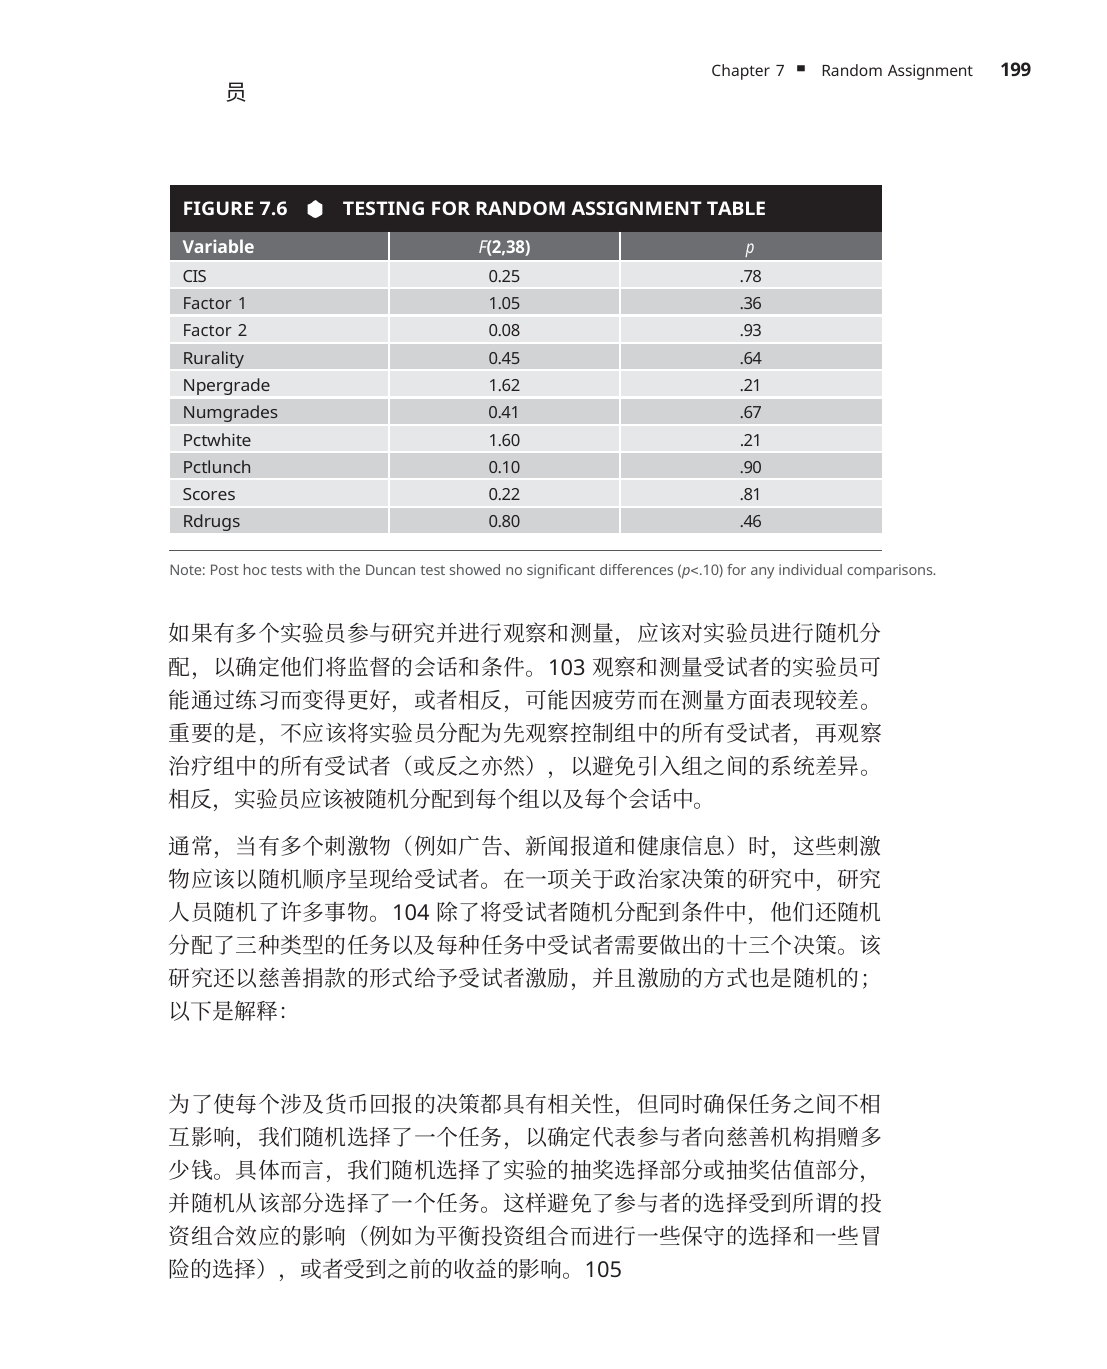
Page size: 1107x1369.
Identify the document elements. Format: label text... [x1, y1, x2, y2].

text Note: Post hoc tests with the Duncan test showed no significant differences (p.10) for any individual comparisons. [169, 560, 1046, 579]
table_cell .21 [621, 426, 882, 451]
table_cell 0.10 [390, 453, 619, 478]
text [225, 77, 938, 107]
text 通常，当有多个刺激物（例如广告、新闻报道和健康信息）时，这些刺激物应该以随机顺序呈现给受试者。在一项关于政治家决策的研究中，研究人员随机了许多事物。104 除了将受试者随机分配到条件中，他们还随机分配了三种类型的任务以及每种任务中受试者需要做出的十三个决策。该研究还以慈善捐款的形式给予受试者激励，并且激励的方式也是随机的；以下是解释： [169, 829, 882, 1026]
table_cell .36 [621, 289, 882, 314]
table_cell .21 [621, 371, 882, 396]
table_cell .90 [621, 453, 882, 478]
table_cell 1.62 [390, 371, 619, 396]
table_cell Npergrade [170, 371, 388, 396]
table_cell 0.25 [390, 262, 619, 287]
table_cell .81 [621, 480, 882, 506]
table_cell .64 [621, 344, 882, 369]
table_cell Rurality [170, 344, 388, 369]
table_cell 1.05 [390, 289, 619, 314]
table_cell 0.80 [390, 508, 619, 533]
table_cell 0.41 [390, 399, 619, 424]
text 为了使每个涉及货币回报的决策都具有相关性，但同时确保任务之间不相互影响，我们随机选择了一个任务，以确定代表参与者向慈善机构捐赠多少钱。具体而言，我们随机选择了实验的抽奖选择部分或抽奖估值部分，并随机从该部分选择了一个任务。这样避免了参与者的选择受到所谓的投资组合效应的影响（例如为平衡投资组合而进行一些保守的选择和一些冒险的选择），或者受到之前的收益的影响。105 [169, 1087, 882, 1284]
table_cell 0.22 [390, 480, 619, 506]
table_cell Rdrugs [170, 508, 388, 533]
table_cell Factor 2 [170, 317, 388, 342]
text 如果有多个实验员参与研究并进行观察和测量，应该对实验员进行随机分配，以确定他们将监督的会话和条件。103 观察和测量受试者的实验员可能通过练习而变得更好，或者相反，可能因疲劳而在测量方面表现较差。重要的是，不应该将实验员分配为先观察控制组中的所有受试者，再观察治疗组中的所有受试者（或反之亦然），以避免引入组之间的系统差异。相反，实验员应该被随机分配到每个组以及每个会话中。 [169, 617, 882, 813]
table_cell Factor 1 [170, 289, 388, 314]
table_header FIGURE 7.6 TESTING FOR RANDOM ASSIGNMENT TABLE [170, 185, 882, 232]
table_cell .67 [621, 399, 882, 424]
table_cell Variable [170, 232, 388, 260]
table_cell CIS [170, 262, 388, 287]
table_cell 0.45 [390, 344, 619, 369]
picture [307, 200, 323, 218]
table_cell p [621, 232, 882, 260]
table_cell .78 [621, 262, 882, 287]
table_cell .46 [621, 508, 882, 533]
table_cell F(2,38) [390, 232, 619, 260]
table_cell Numgrades [170, 399, 388, 424]
table_cell .93 [621, 317, 882, 342]
table_cell Pctwhite [170, 426, 388, 451]
table_cell Pctlunch [170, 453, 388, 478]
table_cell 0.08 [390, 317, 619, 342]
table_cell Scores [170, 480, 388, 506]
table_cell 1.60 [390, 426, 619, 451]
